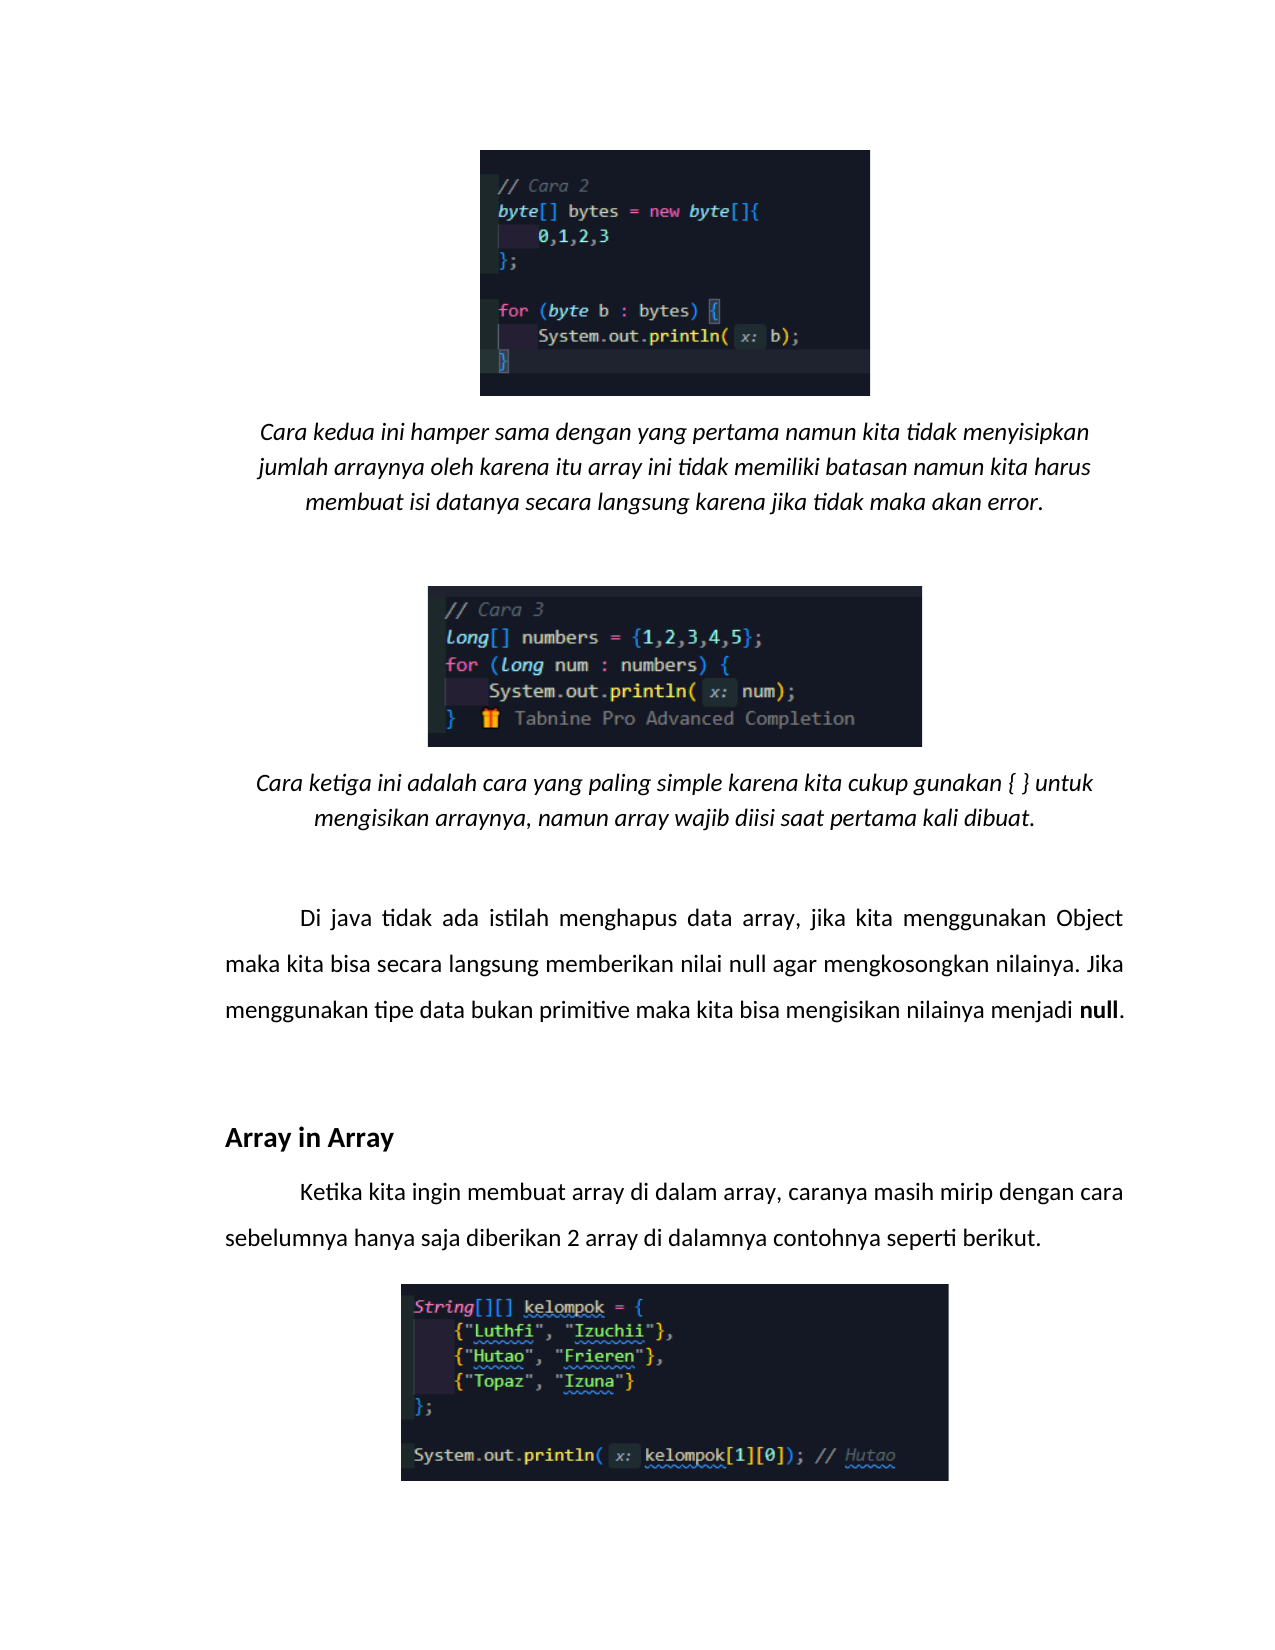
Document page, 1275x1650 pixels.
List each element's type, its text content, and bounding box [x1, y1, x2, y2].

subtitle Array in Array [150, 1119, 1125, 1154]
text Cara ketiga ini adalah cara yang paling simple karena kita cukup gunakan { } untuk mengisikan arraynya, namun array wajib diisi saat pertama kali dibuat. [225, 767, 1125, 833]
picture [427, 586, 923, 747]
text Ketika kita ingin membuat array di dalam array, caranya masih mirip dengan cara sebelumnya hanya saja diberikan 2 array di dalamnya contohnya seperti berikut. [225, 1176, 1125, 1253]
text Cara kedua ini hamper sama dengan yang pertama namun kita tidak menyisipkan jumlah arraynya oleh karena itu array ini tidak memiliki batasan namun kita harus membuat isi datanya secara langsung karena jika tidak maka akan error. [225, 416, 1125, 516]
text Di java tidak ada istilah menghapus data array, jika kita menggunakan Object maka kita bisa secara langsung memberikan nilai null agar mengkosongkan nilainya. Jika menggunakan tipe data bukan primitive maka kita bisa mengisikan nilainya menjadi null. [225, 903, 1125, 1024]
picture [401, 1284, 949, 1481]
picture [480, 150, 871, 396]
